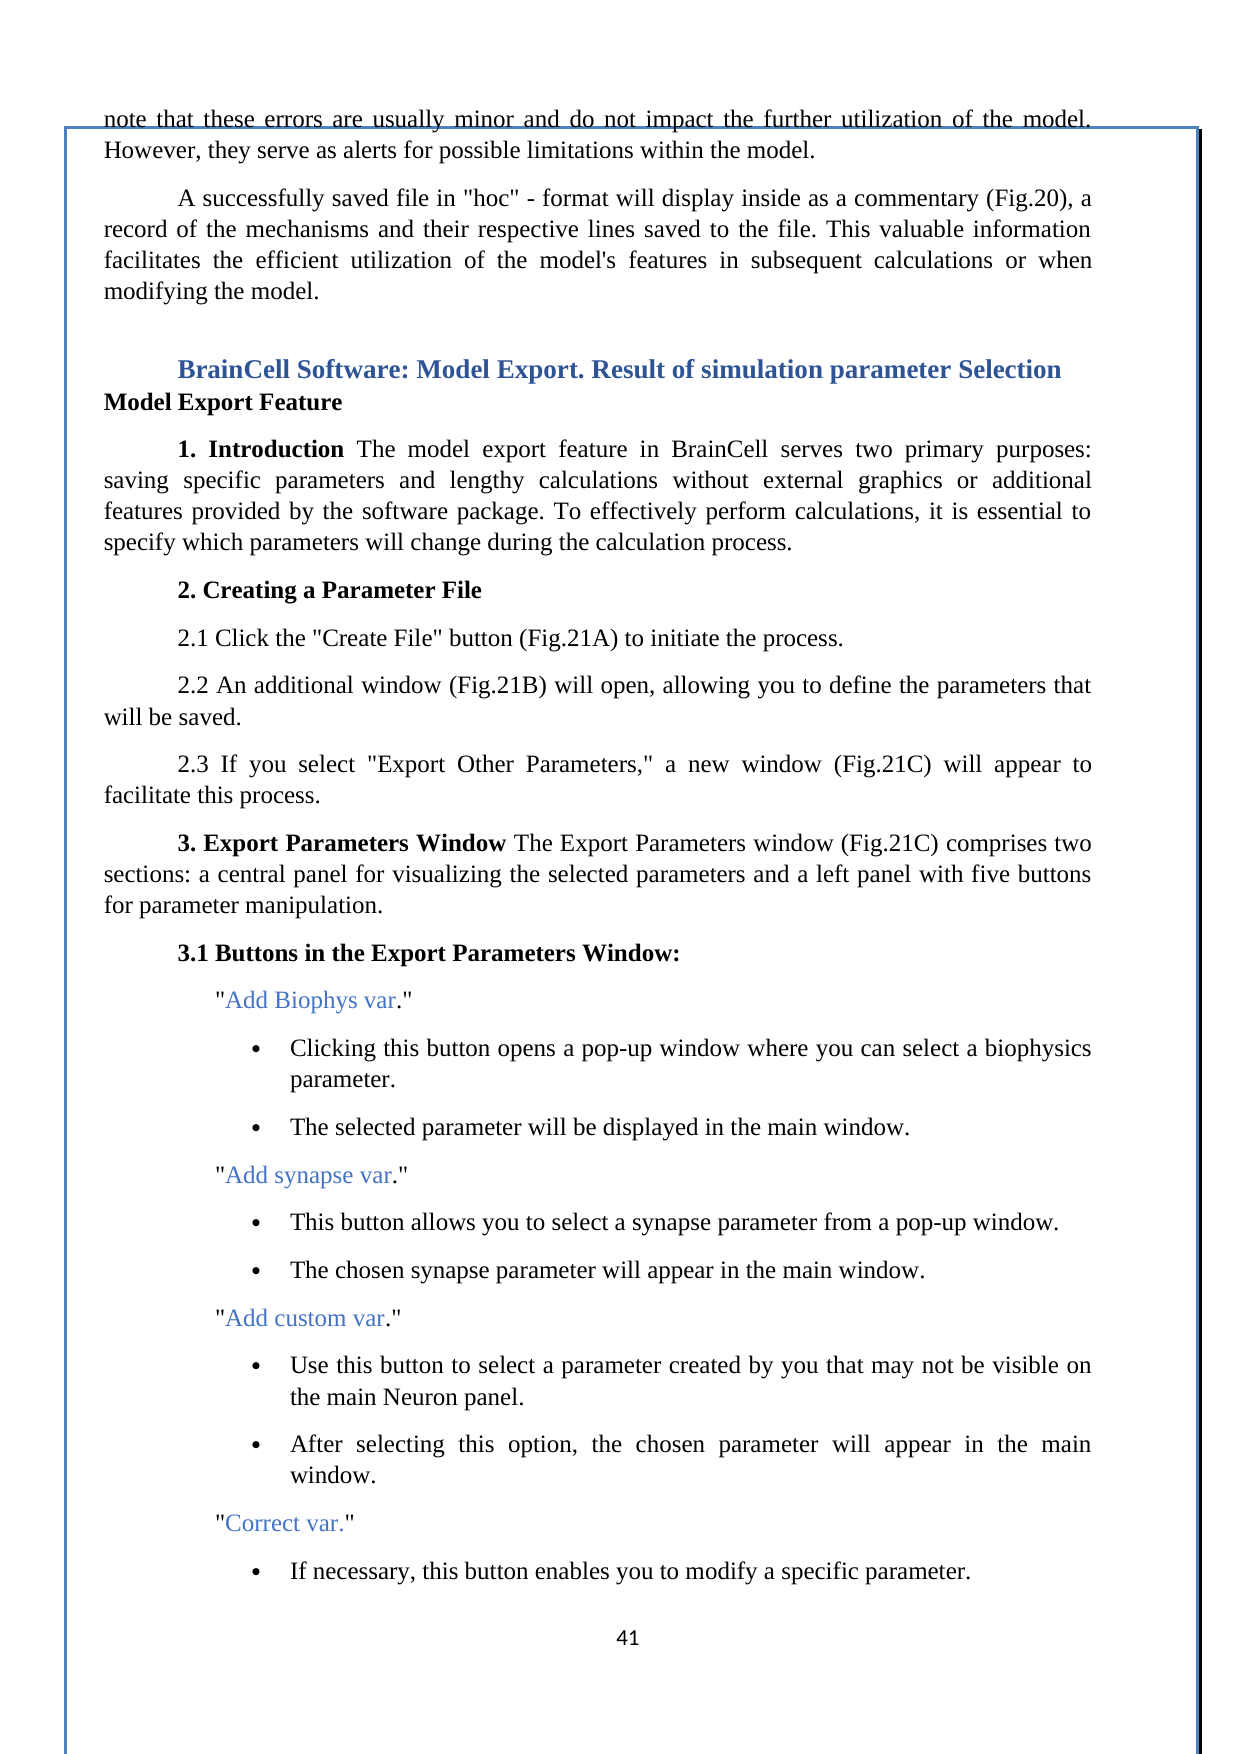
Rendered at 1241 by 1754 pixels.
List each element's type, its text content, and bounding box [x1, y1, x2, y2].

text Model Export Feature [103, 387, 1093, 415]
text 2. Creating a Parameter File [103, 575, 1093, 604]
text "Correct var." [215, 1508, 1093, 1537]
list Use this button to select a parameter created by you that may not be visible on the main Neuron panel. [252, 1351, 1093, 1410]
list Clicking this button opens a pop-up window where you can select a biophysics parameter. [252, 1033, 1093, 1093]
text 3. Export Parameters Window The Export Parameters window (Fig.21C) comprises two sections: a central panel for visualizing the selected parameters and a left panel with five buttons for parameter manipulation. [103, 828, 1093, 919]
list If necessary, this button enables you to modify a specific parameter. [252, 1556, 1093, 1584]
list The chosen synapse parameter will appear in the main window. [252, 1255, 1093, 1284]
text "Add custom var." [215, 1303, 1093, 1332]
text 2.1 Click the "Create File" button (Fig.21A) to initiate the process. [103, 623, 1093, 652]
list The selected parameter will be displayed in the main window. [252, 1112, 1093, 1141]
list After selecting this option, the chosen parameter will appear in the main window. [252, 1429, 1093, 1489]
subtitle BrainCell Software: Model Export. Result of simulation parameter Selection [103, 353, 1093, 384]
list This button allows you to select a synapse parameter from a pop-up window. [252, 1207, 1093, 1236]
text A successfully saved file in "hoc" - format will display inside as a commentary (Fig.20), a record of the mechanisms and their respective lines saved to the file. This valuable information facilitates the efficient utilization of the model's features in subsequent calculations or when modifying the model. [103, 183, 1093, 305]
text 1. Introduction The model export feature in BrainCell serves two primary purposes: saving specific parameters and lengthy calculations without external graphics or additional features provided by the software package. To effectively perform calculations, it is essential to specify which parameters will change during the calculation process. [103, 434, 1093, 556]
text 3.1 Buttons in the Export Parameters Window: [103, 938, 1093, 967]
text "Add synapse var." [215, 1160, 1093, 1188]
text 2.2 An additional window (Fig.21B) will open, allowing you to define the parameters that will be saved. [103, 671, 1093, 730]
text "Add Biophys var." [215, 986, 1093, 1014]
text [103, 104, 1093, 164]
text 2.3 If you select "Export Other Parameters," a new window (Fig.21C) will appear to facilitate this process. [103, 749, 1093, 809]
